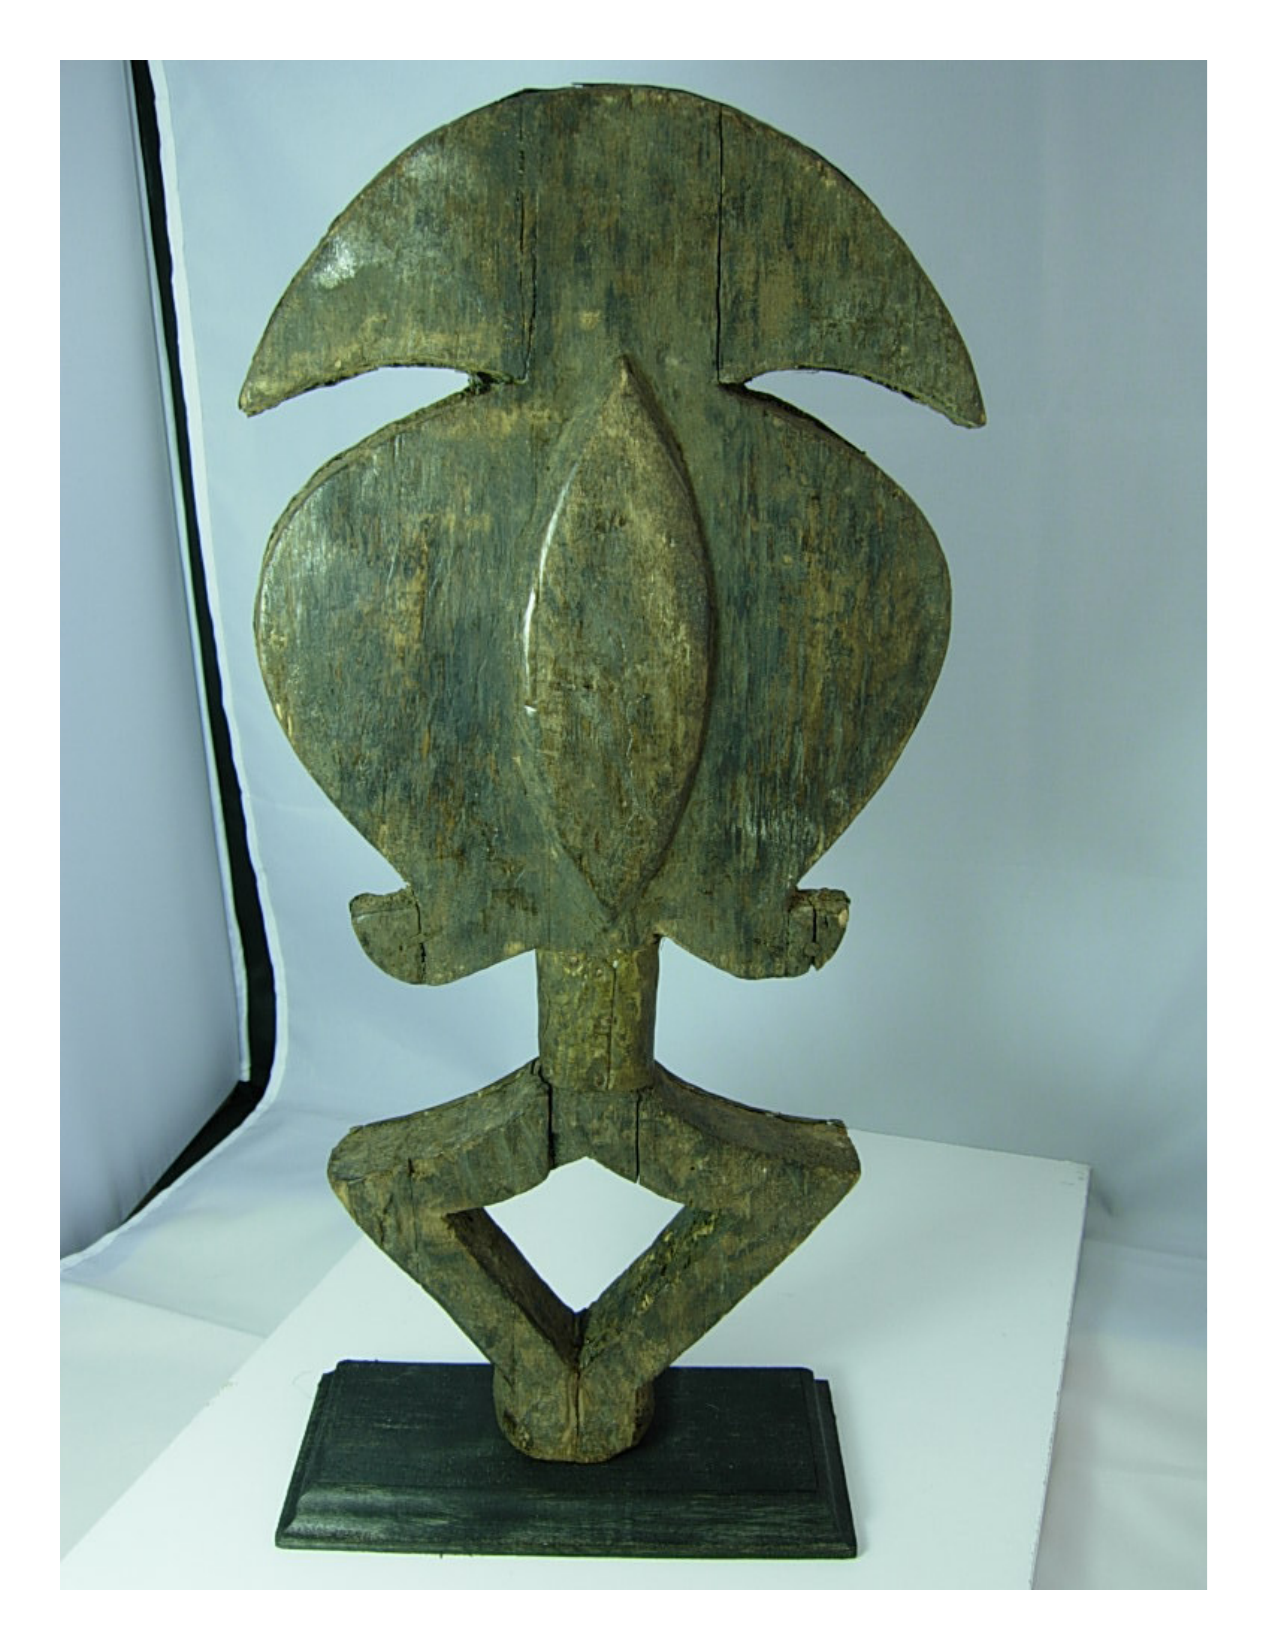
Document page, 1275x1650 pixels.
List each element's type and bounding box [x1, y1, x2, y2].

picture [60, 60, 1207, 1590]
